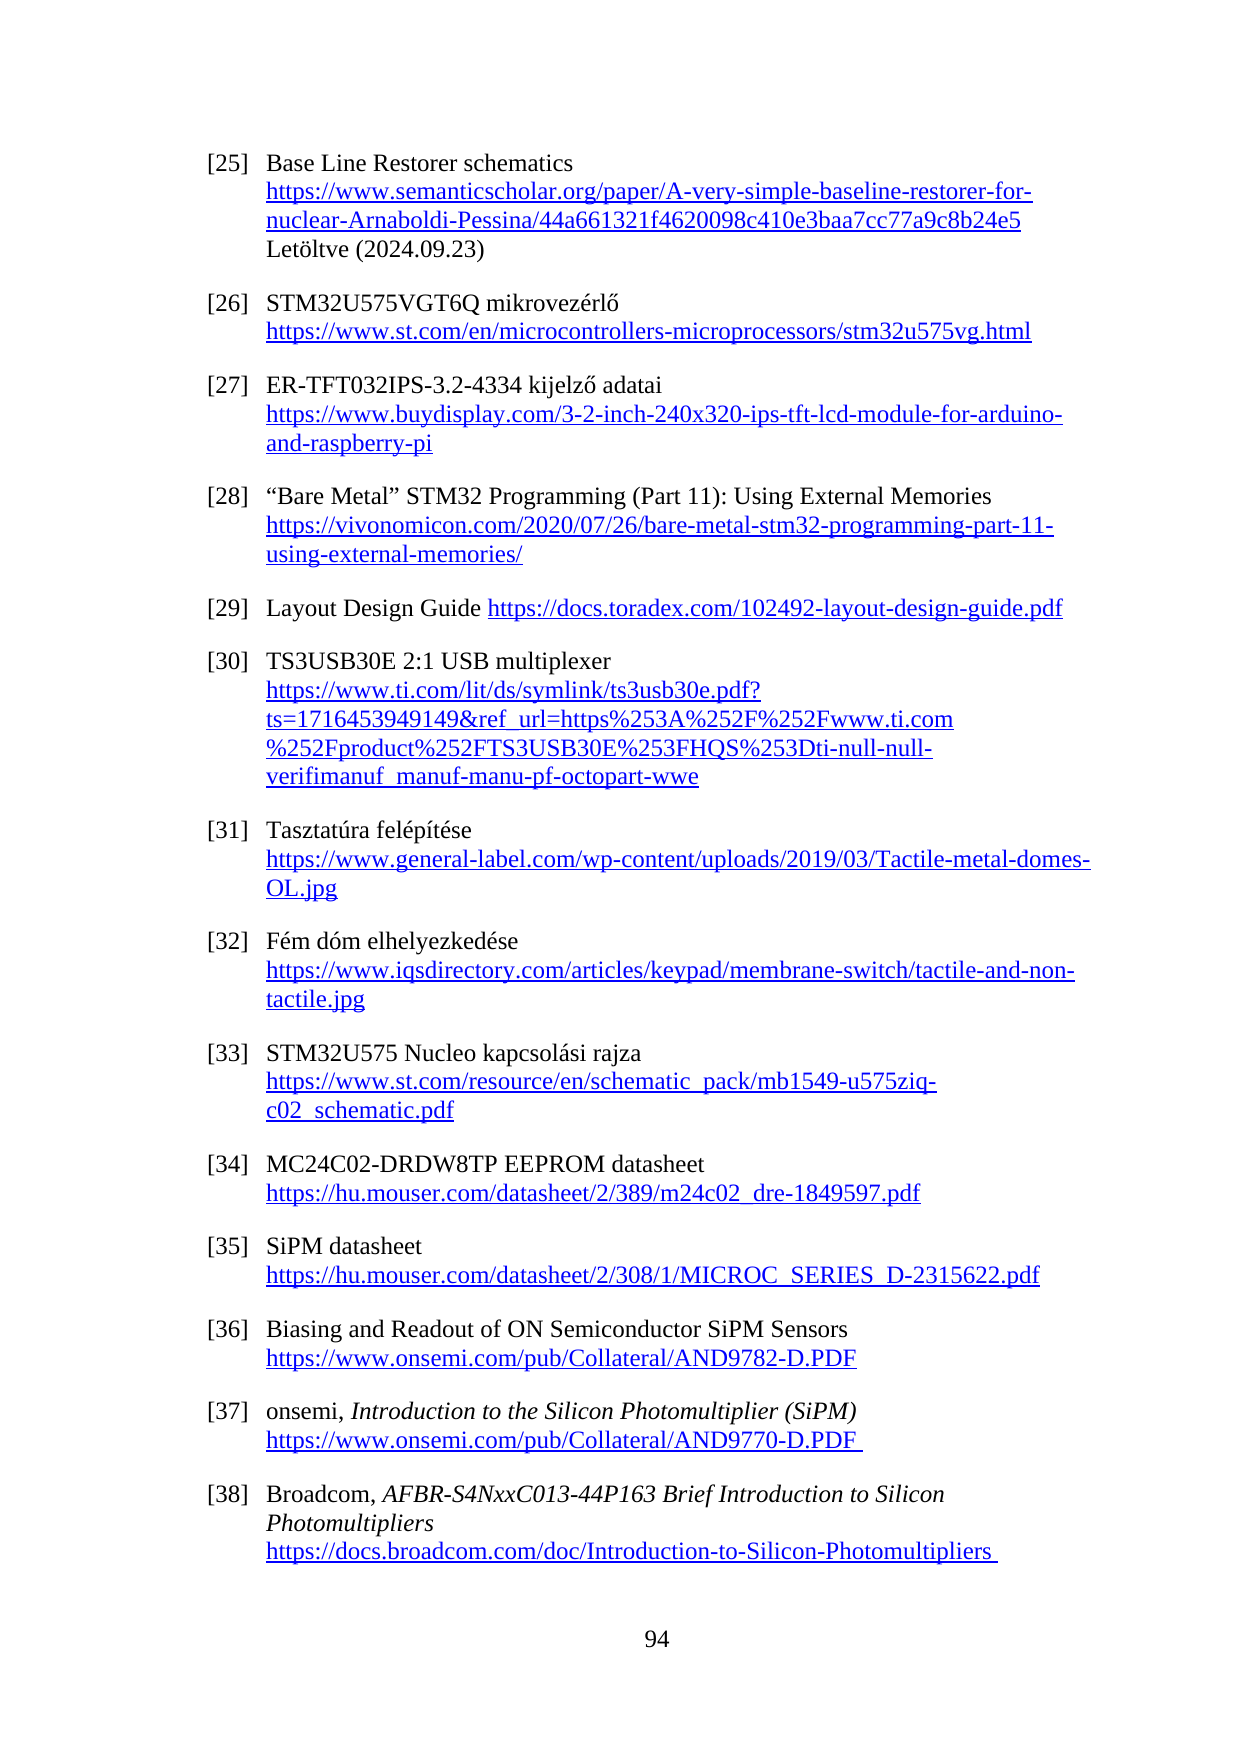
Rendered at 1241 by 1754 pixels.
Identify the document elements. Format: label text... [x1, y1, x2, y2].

text “Bare Metal” STM32 Programming (Part 11): Using External Memories https://vivonomicon.com/2020/07/26/bare-metal-stm32-programming-part-11-using-external-memories/ [207, 481, 1092, 568]
text onsemi, Introduction to the Silicon Photomultiplier (SiPM) https://www.onsemi.com/pub/Collateral/AND9770-D.PDF [207, 1396, 1092, 1454]
text ER-TFT032IPS-3.2-4334 kijelző adatai https://www.buydisplay.com/3-2-inch-240x320-ips-tft-lcd-module-for-arduino-and-raspberry-pi [207, 370, 1092, 456]
text MC24C02-DRDW8TP EEPROM datasheet https://hu.mouser.com/datasheet/2/389/m24c02_dre-1849597.pdf [207, 1149, 1092, 1206]
text Biasing and Readout of ON Semiconductor SiPM Sensors https://www.onsemi.com/pub/Collateral/AND9782-D.PDF [207, 1314, 1092, 1371]
text Base Line Restorer schematics https://www.semanticscholar.org/paper/A-very-simple-baseline-restorer-for-nuclear-Arnaboldi-Pessina/44a661321f4620098c410e3baa7cc77a9c8b24e5 Letöltve (2024.09.23) [207, 148, 1092, 263]
text Tasztatúra felépítése https://www.general-label.com/wp-content/uploads/2019/03/Tactile-metal-domes-OL.jpg [207, 815, 1092, 901]
text TS3USB30E 2:1 USB multiplexer https://www.ti.com/lit/ds/symlink/ts3usb30e.pdf?ts=1716453949149&ref_url=https%253A%252F%252Fwww.ti.com%252Fproduct%252FTS3USB30E%253FHQS%253Dti-null-null-verifimanuf_manuf-manu-pf-octopart-wwe [207, 646, 1092, 790]
text Layout Design Guide https://docs.toradex.com/102492-layout-design-guide.pdf [207, 593, 1092, 621]
text SiPM datasheet https://hu.mouser.com/datasheet/2/308/1/MICROC_SERIES_D-2315622.pdf [207, 1231, 1092, 1289]
text Fém dóm elhelyezkedése https://www.iqsdirectory.com/articles/keypad/membrane-switch/tactile-and-non-tactile.jpg [207, 926, 1092, 1013]
text STM32U575 Nucleo kapcsolási rajza https://www.st.com/resource/en/schematic_pack/mb1549-u575ziq-c02_schematic.pdf [207, 1038, 1092, 1124]
text Broadcom, AFBR-S4NxxC013-44P163 Brief Introduction to Silicon Photomultipliers https://docs.broadcom.com/doc/Introduction-to-Silicon-Photomultipliers [207, 1479, 1092, 1594]
text STM32U575VGT6Q mikrovezérlő https://www.st.com/en/microcontrollers-microprocessors/stm32u575vg.html [207, 288, 1092, 345]
